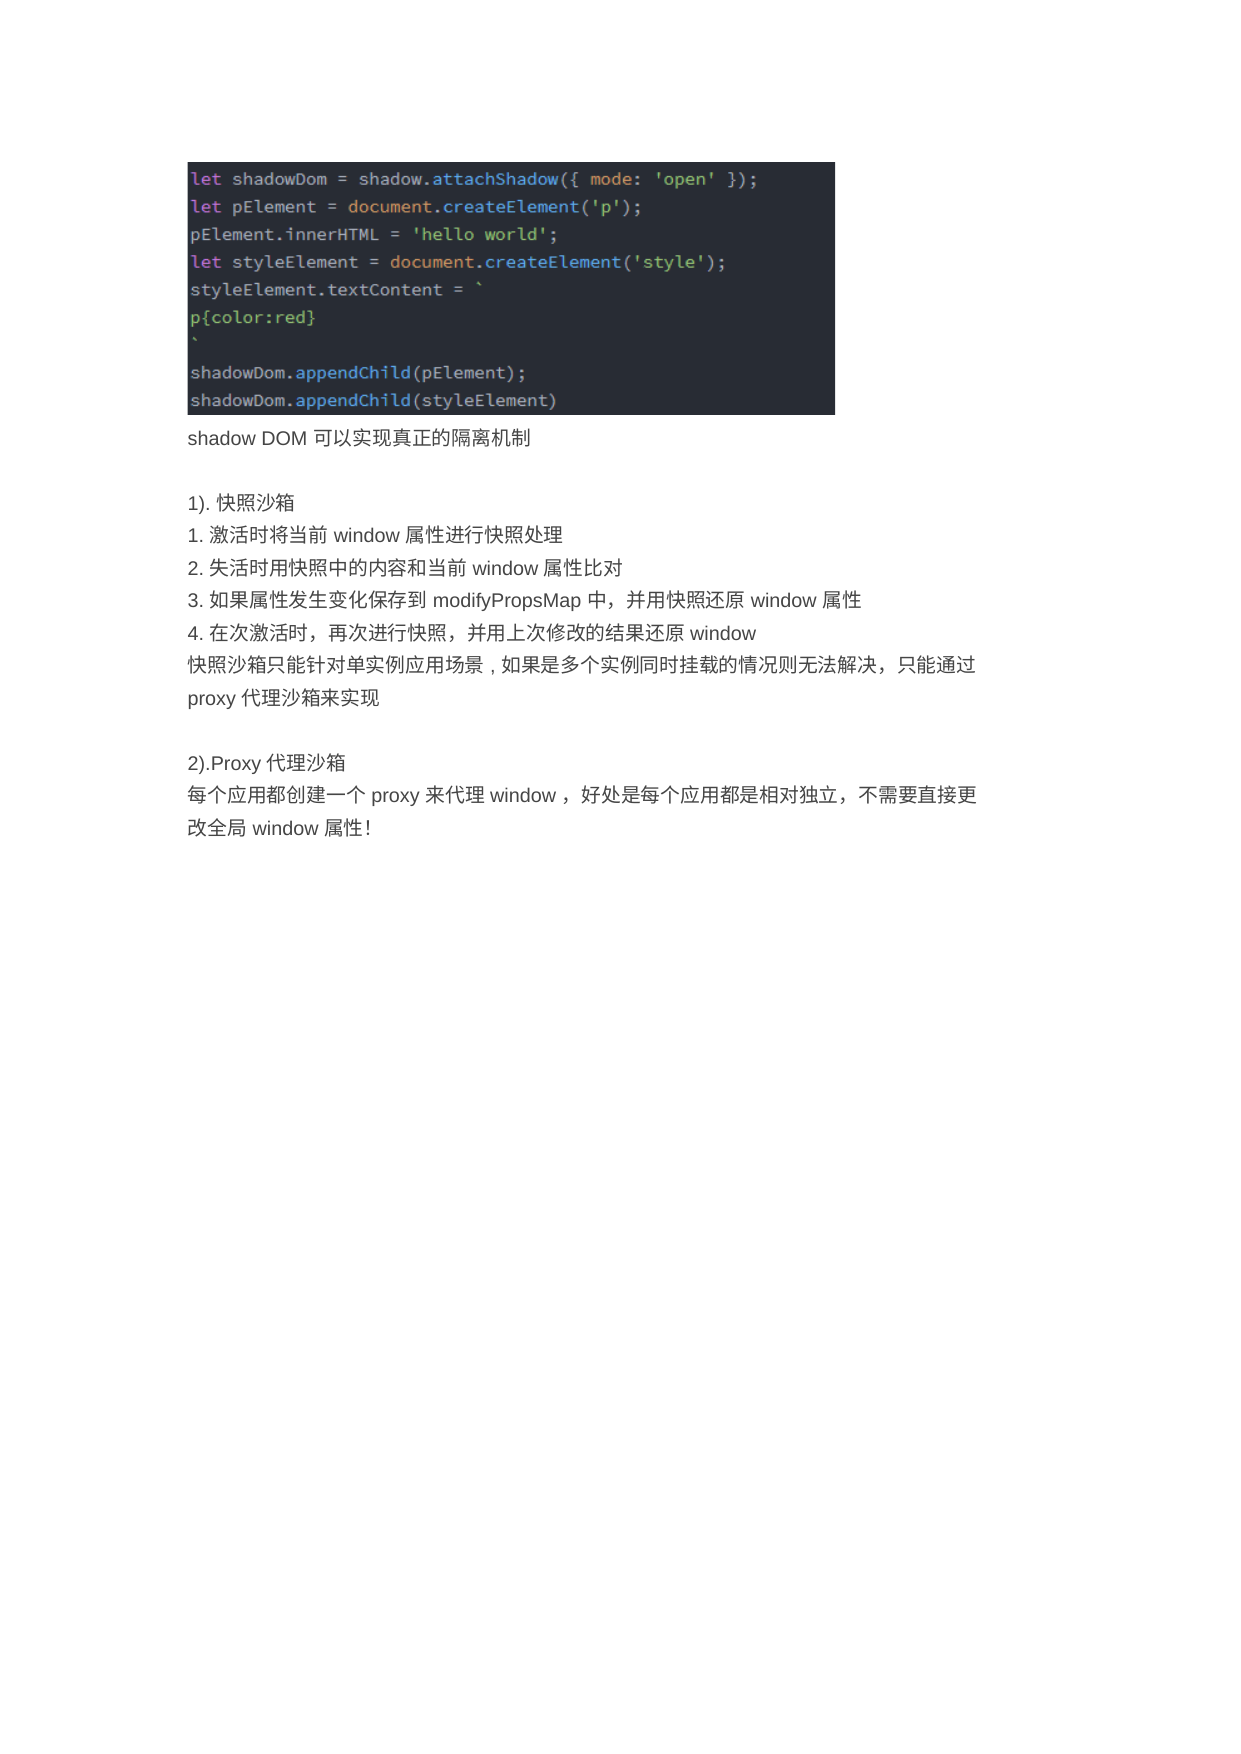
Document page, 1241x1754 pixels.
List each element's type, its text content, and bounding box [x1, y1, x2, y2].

text 4. 在次激活时，再次进行快照，并用上次修改的结果还原 window [187, 617, 1053, 649]
text 2).Proxy 代理沙箱 [187, 747, 1053, 779]
text 每个应用都创建一个 proxy 来代理 window ，好处是每个应用都是相对独立，不需要直接更 [187, 779, 1053, 812]
text 1). 快照沙箱 [187, 487, 1053, 519]
text 1. 激活时将当前 window 属性进行快照处理 [187, 519, 1053, 552]
text proxy 代理沙箱来实现 [187, 682, 1053, 714]
text 快照沙箱只能针对单实例应用场景 , 如果是多个实例同时挂载的情况则无法解决，只能通过 [187, 649, 1053, 682]
text 3. 如果属性发生变化保存到 modifyPropsMap 中，并用快照还原 window 属性 [187, 584, 1053, 617]
text shadow DOM 可以实现真正的隔离机制 [187, 422, 1053, 454]
text 2. 失活时用快照中的内容和当前 window 属性比对 [187, 552, 1053, 584]
picture [187, 162, 836, 415]
text 改全局 window 属性！ [187, 812, 1053, 844]
